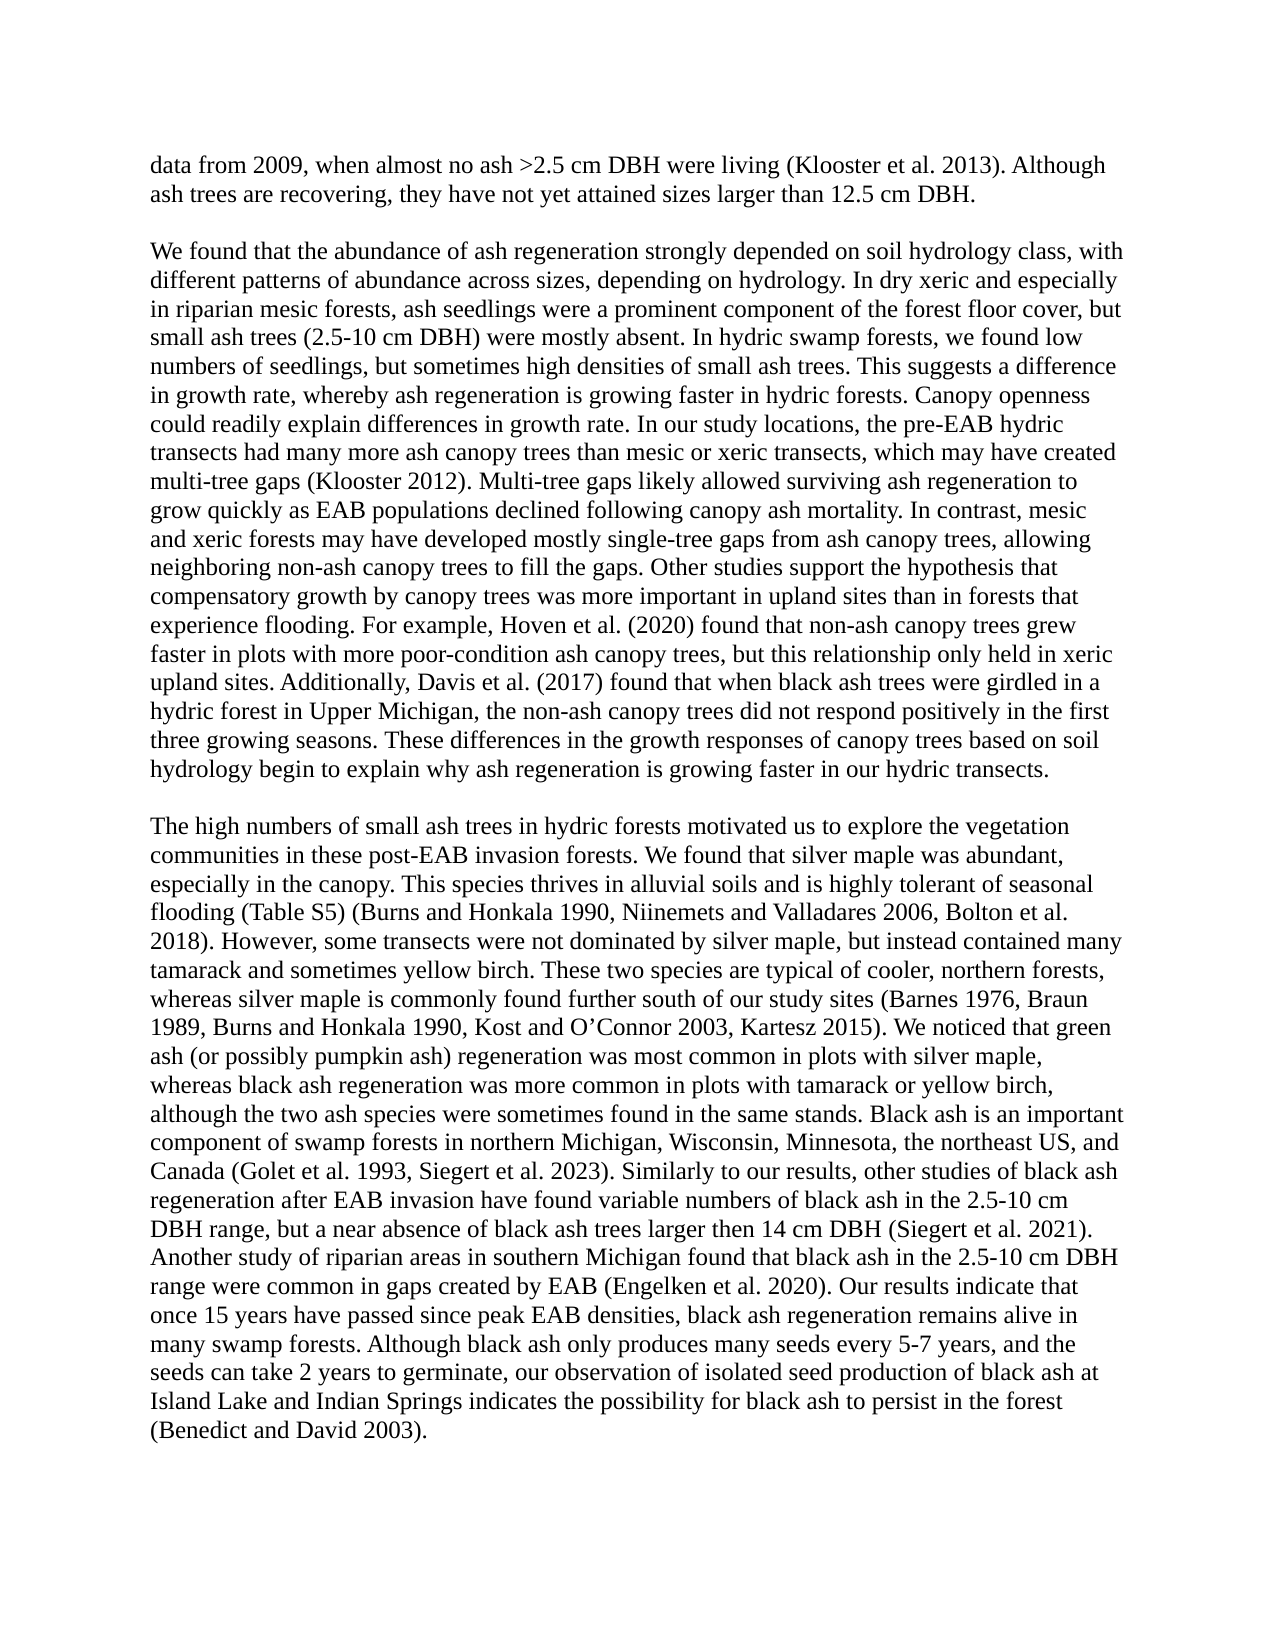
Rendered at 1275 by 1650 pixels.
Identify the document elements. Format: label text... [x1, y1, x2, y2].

text We found that the abundance of ash regeneration strongly depended on soil hydrology class, with different patterns of abundance across sizes, depending on hydrology. In dry xeric and especially in riparian mesic forests, ash seedlings were a prominent component of the forest floor cover, but small ash trees (2.5-10 cm DBH) were mostly absent. In hydric swamp forests, we found low numbers of seedlings, but sometimes high densities of small ash trees. This suggests a difference in growth rate, whereby ash regeneration is growing faster in hydric forests. Canopy openness could readily explain differences in growth rate. In our study locations, the pre-EAB hydric transects had many more ash canopy trees than mesic or xeric transects, which may have created multi-tree gaps (Klooster 2012). Multi-tree gaps likely allowed surviving ash regeneration to grow quickly as EAB populations declined following canopy ash mortality. In contrast, mesic and xeric forests may have developed mostly single-tree gaps from ash canopy trees, allowing neighboring non-ash canopy trees to fill the gaps. Other studies support the hypothesis that compensatory growth by canopy trees was more important in upland sites than in forests that experience flooding. For example, Hoven et al. (2020) found that non-ash canopy trees grew faster in plots with more poor-condition ash canopy trees, but this relationship only held in xeric upland sites. Additionally, Davis et al. (2017) found that when black ash trees were girdled in a hydric forest in Upper Michigan, the non-ash canopy trees did not respond positively in the first three growing seasons. These differences in the growth responses of canopy trees based on soil hydrology begin to explain why ash regeneration is growing faster in our hydric transects. [150, 236, 1125, 782]
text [150, 150, 1125, 207]
text The high numbers of small ash trees in hydric forests motivated us to explore the vegetation communities in these post-EAB invasion forests. We found that silver maple was abundant, especially in the canopy. This species thrives in alluvial soils and is highly tolerant of seasonal flooding (Table S5) (Burns and Honkala 1990, Niinemets and Valladares 2006, Bolton et al. 2018). However, some transects were not dominated by silver maple, but instead contained many tamarack and sometimes yellow birch. These two species are typical of cooler, northern forests, whereas silver maple is commonly found further south of our study sites (Barnes 1976, Braun 1989, Burns and Honkala 1990, Kost and O’Connor 2003, Kartesz 2015). We noticed that green ash (or possibly pumpkin ash) regeneration was most common in plots with silver maple, whereas black ash regeneration was more common in plots with tamarack or yellow birch, although the two ash species were sometimes found in the same stands. Black ash is an important component of swamp forests in northern Michigan, Wisconsin, Minnesota, the northeast US, and Canada (Golet et al. 1993, Siegert et al. 2023). Similarly to our results, other studies of black ash regeneration after EAB invasion have found variable numbers of black ash in the 2.5-10 cm DBH range, but a near absence of black ash trees larger then 14 cm DBH (Siegert et al. 2021). Another study of riparian areas in southern Michigan found that black ash in the 2.5-10 cm DBH range were common in gaps created by EAB (Engelken et al. 2020). Our results indicate that once 15 years have passed since peak EAB densities, black ash regeneration remains alive in many swamp forests. Although black ash only produces many seeds every 5-7 years, and the seeds can take 2 years to germinate, our observation of isolated seed production of black ash at Island Lake and Indian Springs indicates the possibility for black ash to persist in the forest (Benedict and David 2003). [150, 811, 1125, 1444]
